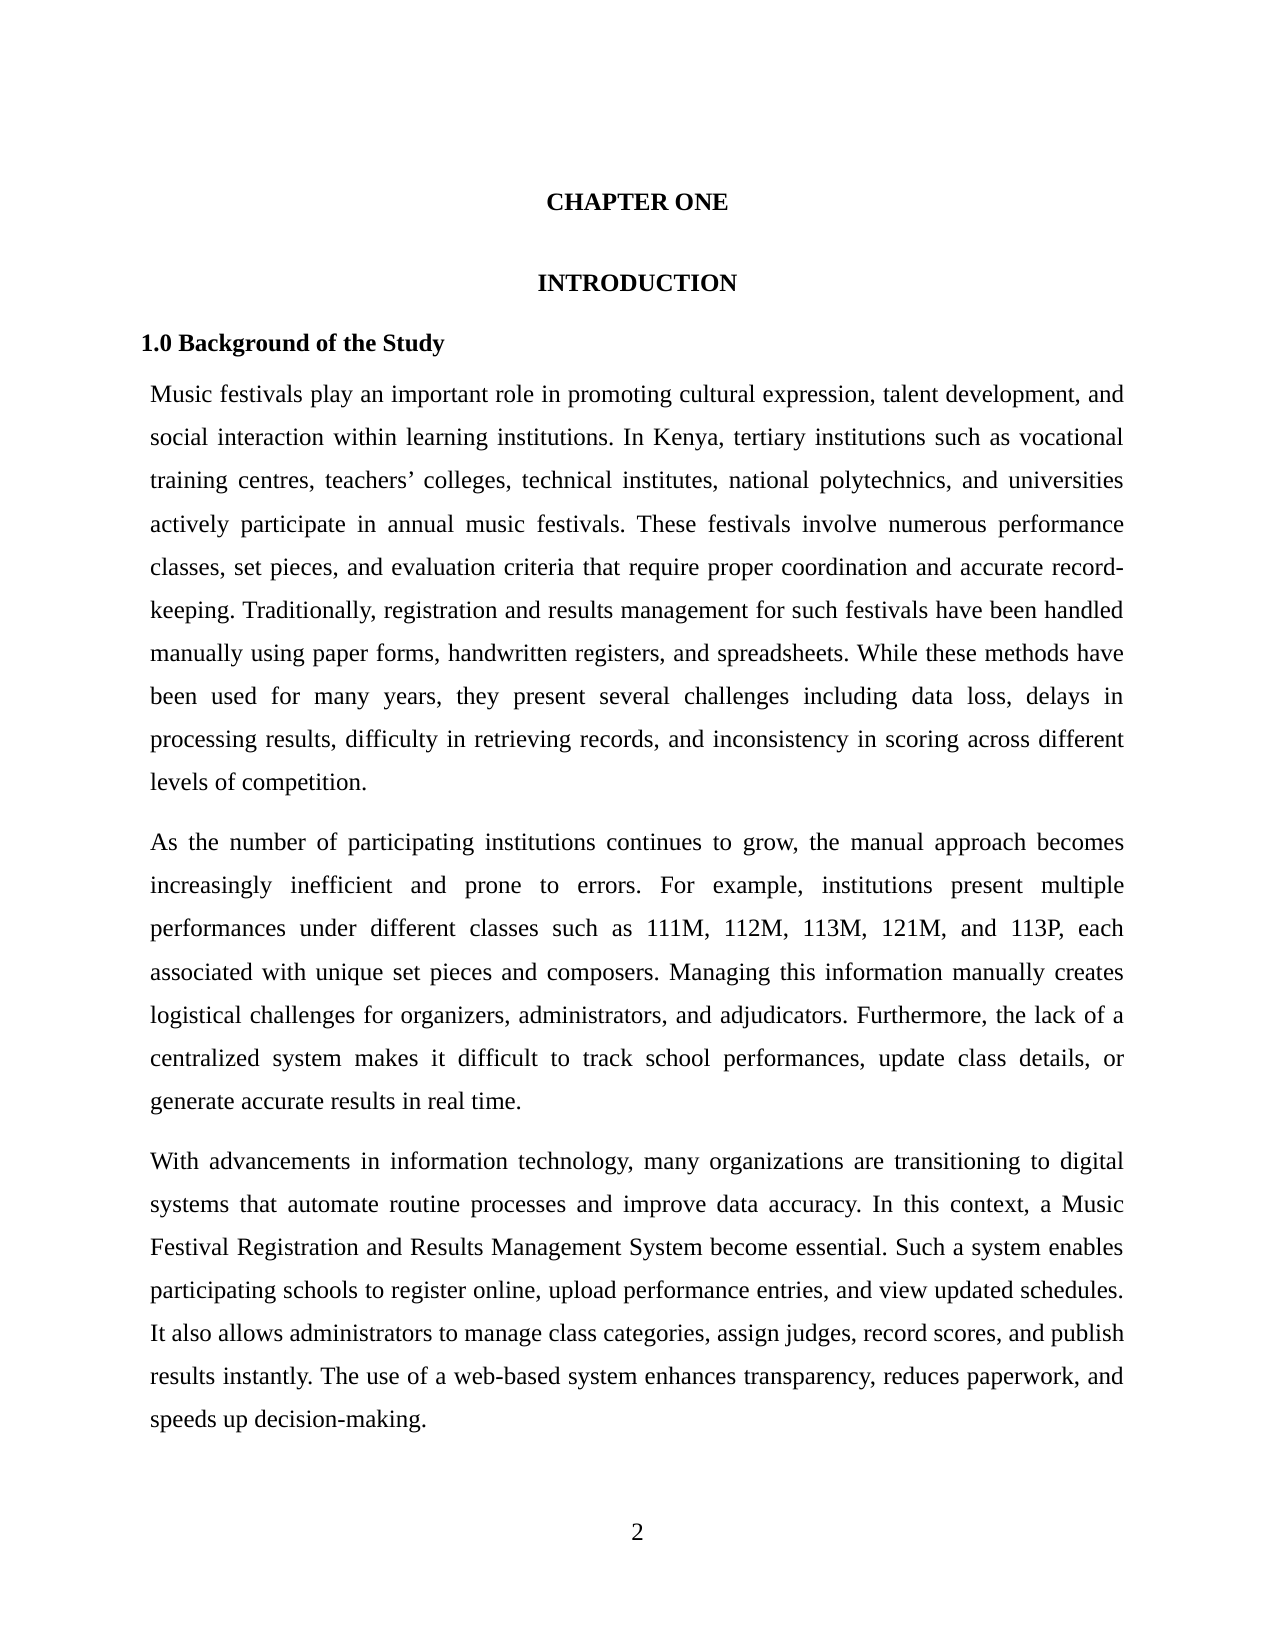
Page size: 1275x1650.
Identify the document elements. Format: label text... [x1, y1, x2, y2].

text As the number of participating institutions continues to grow, the manual approach becomes increasingly inefficient and prone to errors. For example, institutions present multiple performances under different classes such as 111M, 112M, 113M, 121M, and 113P, each associated with unique set pieces and composers. Managing this information manually creates logistical challenges for organizers, administrators, and adjudicators. Furthermore, the lack of a centralized system makes it difficult to track school performances, update class details, or generate accurate results in real time. [150, 827, 1125, 1115]
text With advancements in information technology, many organizations are transitioning to digital systems that automate routine processes and improve data accuracy. In this context, a Music Festival Registration and Results Management System become essential. Such a system enables participating schools to register online, upload performance entries, and view updated schedules. It also allows administrators to manage class categories, assign judges, record scores, and publish results instantly. The use of a web-based system enhances transparency, reduces paperwork, and speeds up decision-making. [150, 1146, 1125, 1433]
subtitle INTRODUCTION [150, 268, 1125, 297]
subtitle CHAPTER ONE [150, 187, 1125, 216]
text Music festivals play an important role in promoting cultural expression, talent development, and social interaction within learning institutions. In Kenya, tertiary institutions such as vocational training centres, teachers’ colleges, technical institutes, national polytechnics, and universities actively participate in annual music festivals. These festivals involve numerous performance classes, set pieces, and evaluation criteria that require proper coordination and accurate record-keeping. Traditionally, registration and results management for such festivals have been handled manually using paper forms, handwritten registers, and spreadsheets. While these methods have been used for many years, they present several challenges including data loss, delays in processing results, difficulty in retrieving records, and inconsistency in scoring across different levels of competition. [150, 379, 1125, 796]
subtitle 1.0 Background of the Study [141, 328, 1125, 357]
